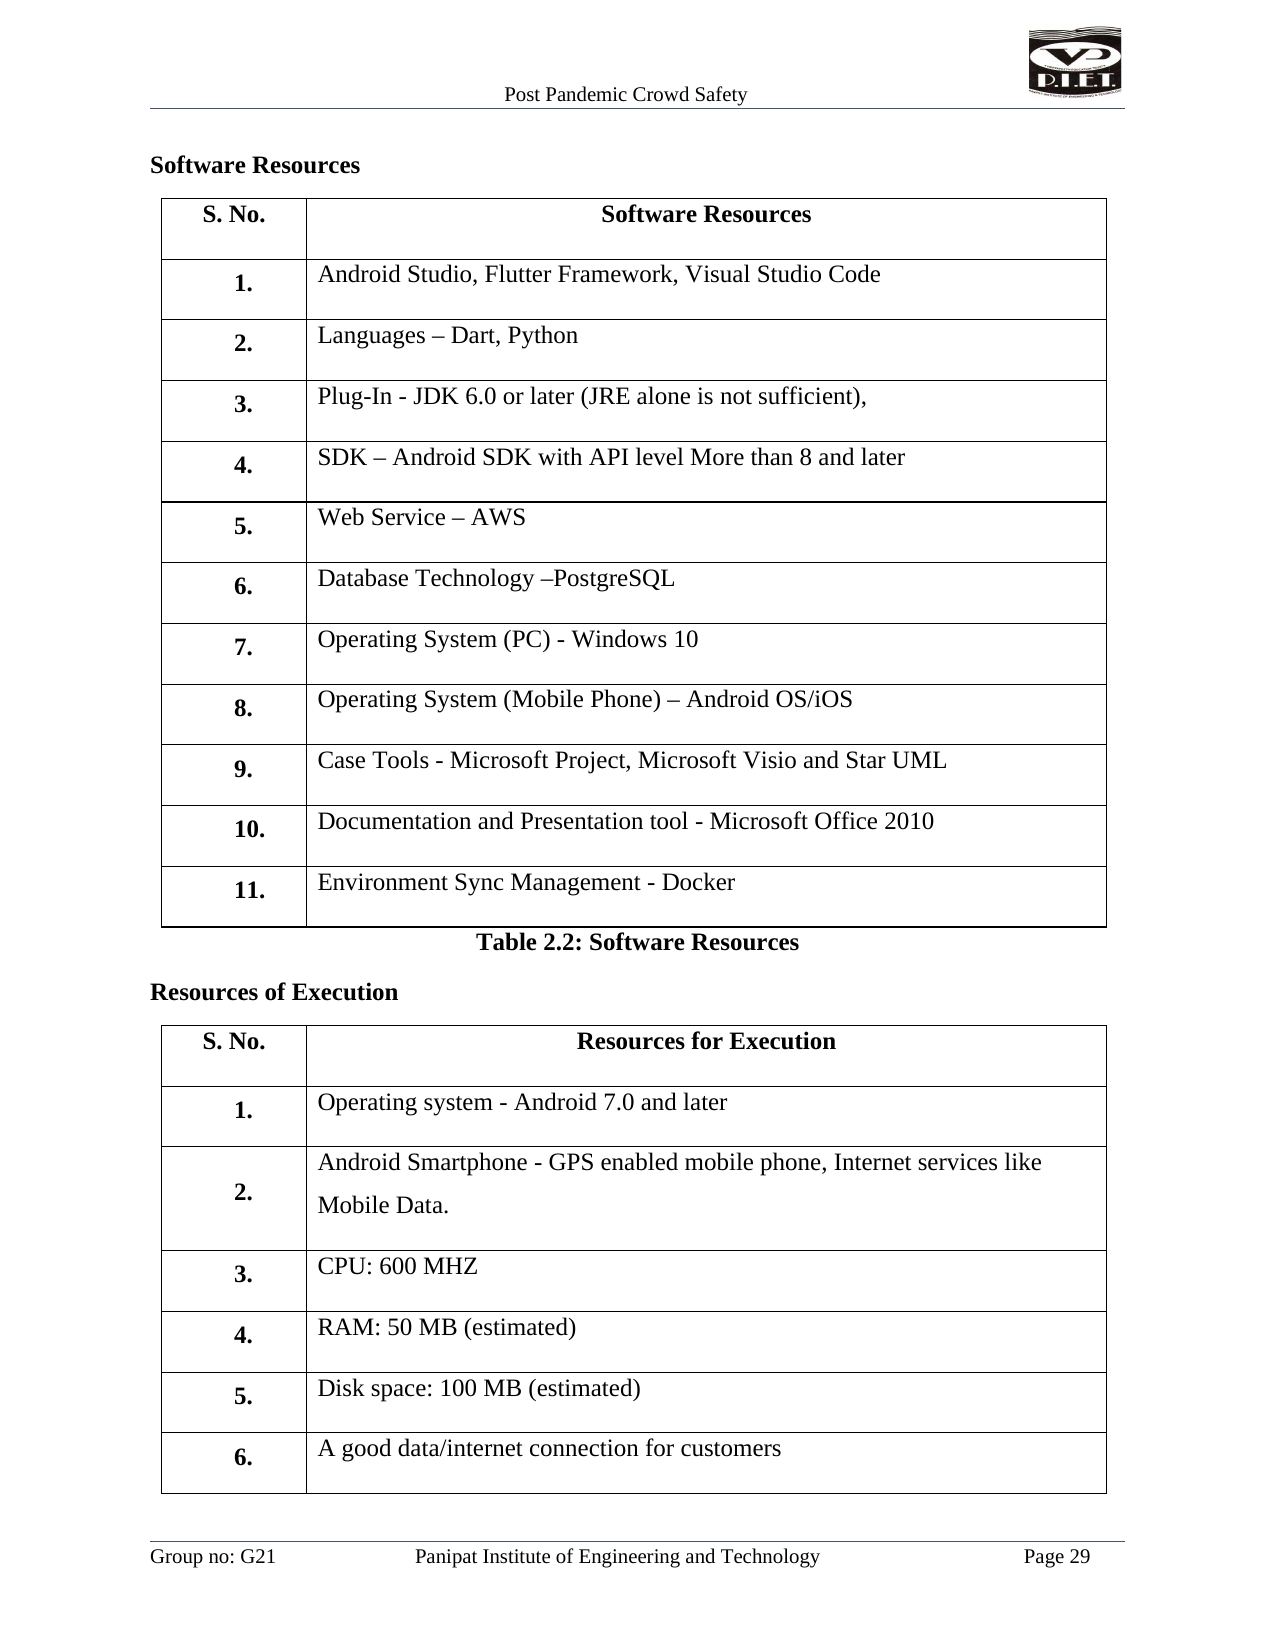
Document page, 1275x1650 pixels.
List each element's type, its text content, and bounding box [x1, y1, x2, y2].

table_cell [162, 381, 306, 441]
table_header S. No. [162, 1026, 306, 1086]
table_cell Operating System (Mobile Phone) – Android OS/iOS [307, 685, 1106, 744]
table_cell [162, 320, 306, 380]
table_cell [162, 1147, 306, 1250]
table_cell [162, 503, 306, 562]
table_cell [162, 1087, 306, 1146]
table_cell [162, 685, 306, 744]
table_cell SDK – Android SDK with API level More than 8 and later [307, 442, 1106, 501]
table_cell [162, 1251, 306, 1311]
table_header S. No. [162, 199, 306, 258]
table_header Software Resources [307, 199, 1106, 258]
text Software Resources [150, 150, 1125, 179]
table_cell Operating System (PC) - Windows 10 [307, 624, 1106, 683]
table_cell [162, 1312, 306, 1372]
table_cell Documentation and Presentation tool - Microsoft Office 2010 [307, 806, 1106, 866]
table_cell Case Tools - Microsoft Project, Microsoft Visio and Star UML [307, 745, 1106, 805]
table_cell Languages – Dart, Python [307, 320, 1106, 380]
table_cell [162, 806, 306, 866]
text Resources of Execution [150, 977, 1125, 1006]
table_cell [162, 1373, 306, 1432]
table_cell Operating system - Android 7.0 and later [307, 1087, 1106, 1146]
table_cell [162, 260, 306, 319]
table_cell Web Service – AWS [307, 503, 1106, 562]
table_cell Disk space: 100 MB (estimated) [307, 1373, 1106, 1432]
table_cell RAM: 50 MB (estimated) [307, 1312, 1106, 1372]
text Table 2.2: Software Resources [150, 927, 1125, 956]
table_cell [162, 1433, 306, 1493]
table_cell [162, 624, 306, 683]
picture [1029, 23, 1122, 101]
table_cell [162, 563, 306, 623]
table_cell Database Technology –PostgreSQL [307, 563, 1106, 623]
table_header Resources for Execution [307, 1026, 1106, 1086]
table_cell [162, 745, 306, 805]
table_cell Android Studio, Flutter Framework, Visual Studio Code [307, 260, 1106, 319]
table_cell CPU: 600 MHZ [307, 1251, 1106, 1311]
table_cell [162, 442, 306, 501]
table_cell Plug-In - JDK 6.0 or later (JRE alone is not sufficient), [307, 381, 1106, 441]
table_cell Environment Sync Management - Docker [307, 867, 1106, 926]
table_cell [162, 867, 306, 926]
table_cell A good data/internet connection for customers [307, 1433, 1106, 1493]
table_cell Android Smartphone - GPS enabled mobile phone, Internet services like Mobile Data. [307, 1147, 1106, 1250]
